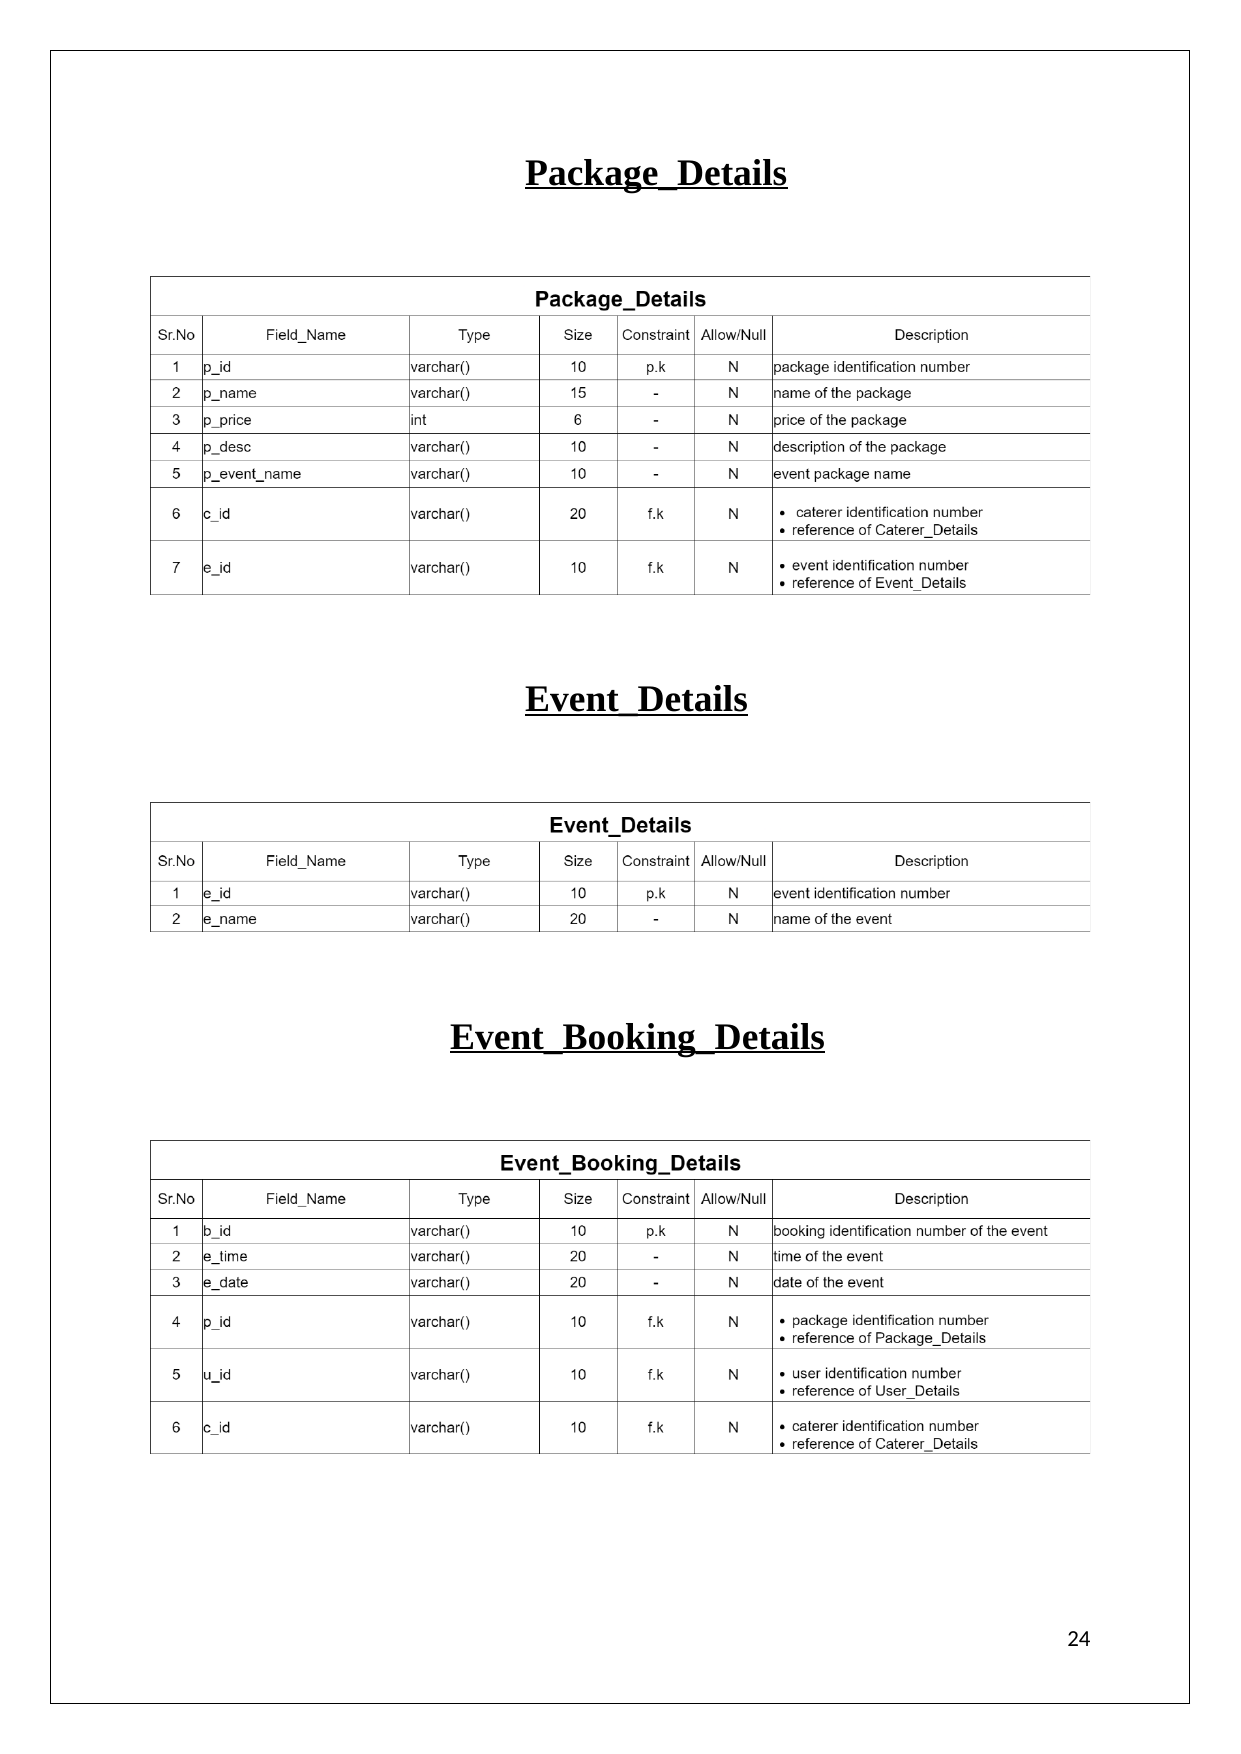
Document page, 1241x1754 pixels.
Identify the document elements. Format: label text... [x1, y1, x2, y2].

text Event_Booking_Details [450, 1014, 1090, 1057]
picture [150, 276, 1091, 595]
text Package_Details [450, 150, 1090, 193]
picture [150, 802, 1091, 932]
picture [150, 1140, 1091, 1454]
text Event_Details [450, 676, 1090, 719]
